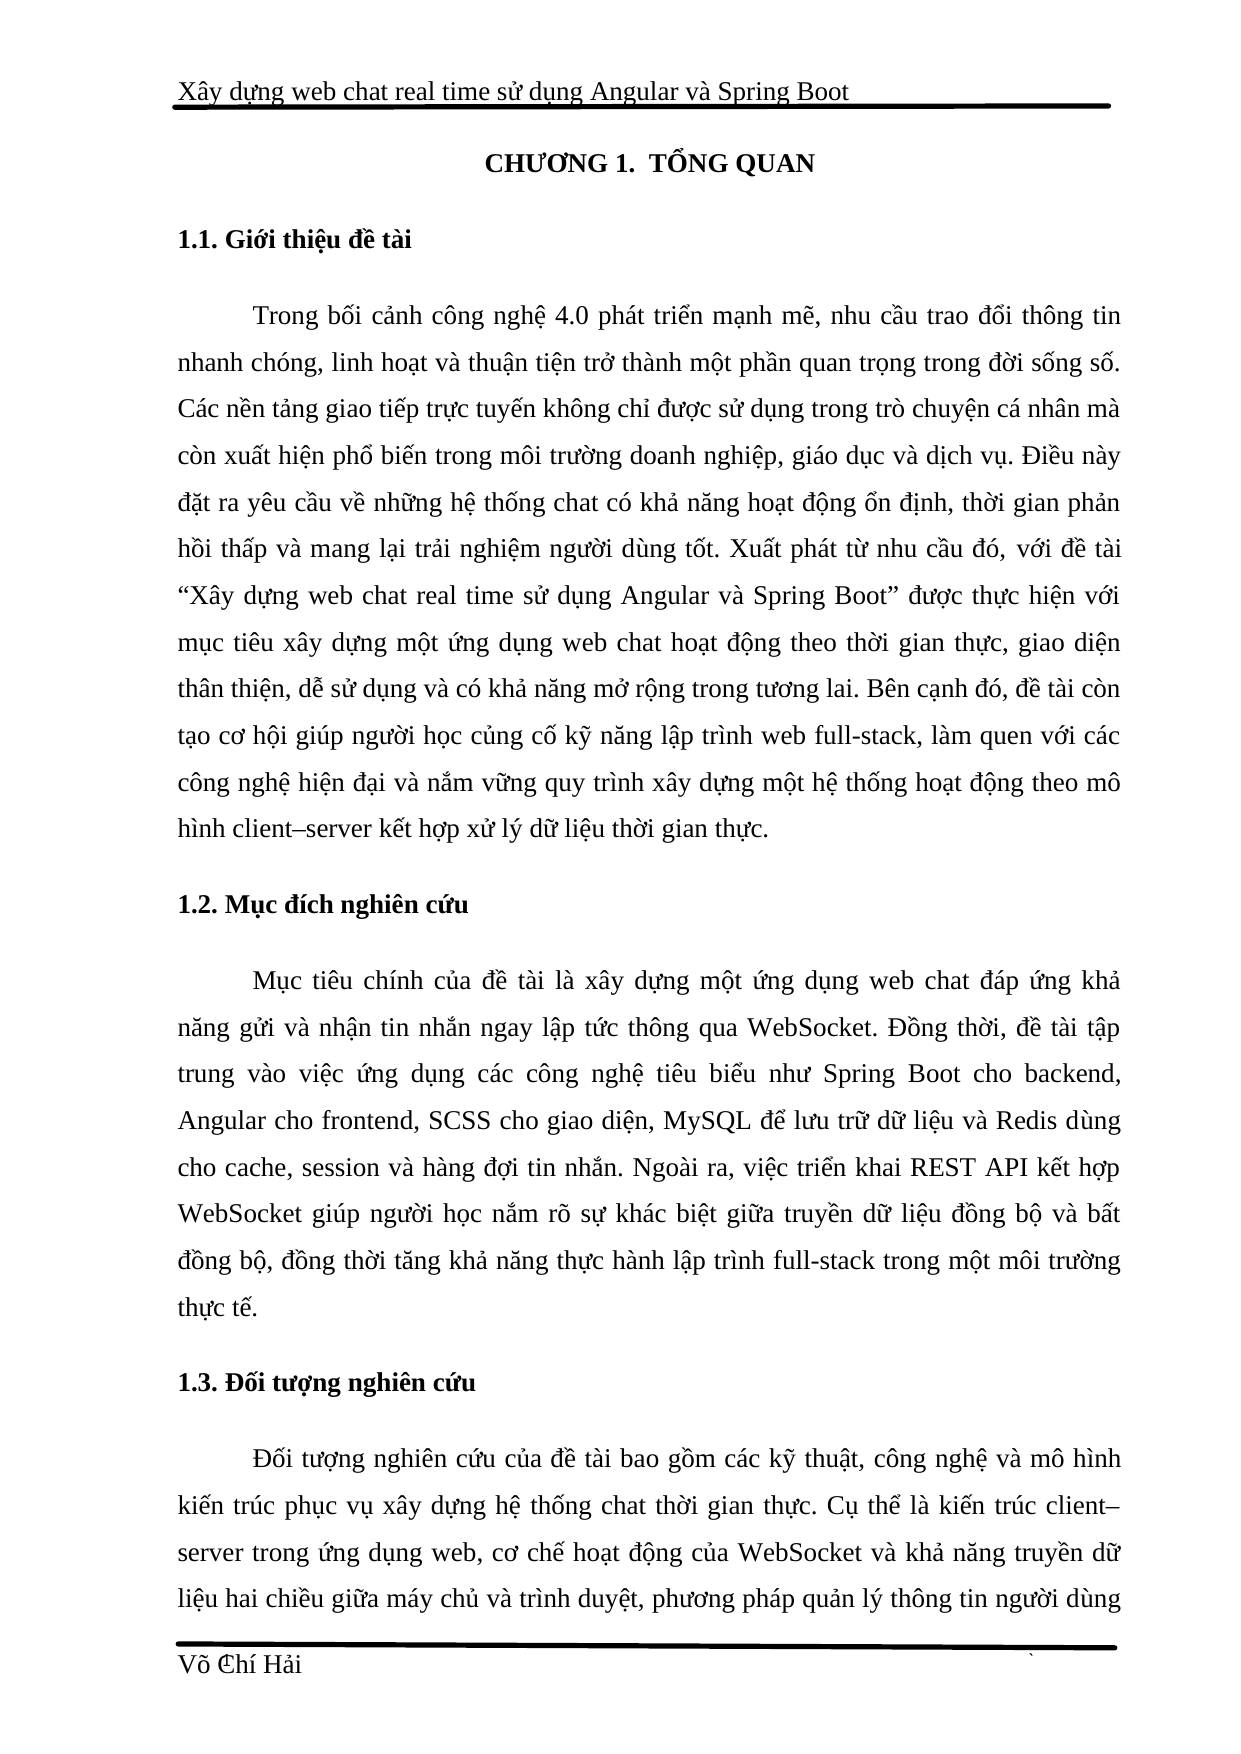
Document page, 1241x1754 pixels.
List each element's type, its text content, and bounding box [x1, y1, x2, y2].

subtitle 1.3. Đối tượng nghiên cứu [177, 1366, 1122, 1398]
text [177, 1442, 1122, 1613]
subtitle 1.1. Giới thiệu đề tài [177, 223, 1122, 254]
subtitle 1.2. Mục đích nghiên cứu [177, 888, 1122, 919]
subtitle CHƯƠNG 1. TỔNG QUAN [177, 147, 1122, 178]
text Mục tiêu chính của đề tài là xây dựng một ứng dụng web chat đáp ứng khả năng gửi và nhận tin nhắn ngay lập tức thông qua WebSocket. Đồng thời, đề tài tập trung vào việc ứng dụng các công nghệ tiêu biểu như Spring Boot cho backend, Angular cho frontend, SCSS cho giao diện, MySQL để lưu trữ dữ liệu và Redis dùng cho cache, session và hàng đợi tin nhắn. Ngoài ra, việc triển khai REST API kết hợp WebSocket giúp người học nắm rõ sự khác biệt giữa truyền dữ liệu đồng bộ và bất đồng bộ, đồng thời tăng khả năng thực hành lập trình full-stack trong một môi trường thực tế. [177, 964, 1122, 1322]
text Trong bối cảnh công nghệ 4.0 phát triển mạnh mẽ, nhu cầu trao đổi thông tin nhanh chóng, linh hoạt và thuận tiện trở thành một phần quan trọng trong đời sống số. Các nền tảng giao tiếp trực tuyến không chỉ được sử dụng trong trò chuyện cá nhân mà còn xuất hiện phổ biến trong môi trường doanh nghiệp, giáo dục và dịch vụ. Điều này đặt ra yêu cầu về những hệ thống chat có khả năng hoạt động ổn định, thời gian phản hồi thấp và mang lại trải nghiệm người dùng tốt. Xuất phát từ nhu cầu đó, với đề tài “Xây dựng web chat real time sử dụng Angular và Spring Boot” được thực hiện với mục tiêu xây dựng một ứng dụng web chat hoạt động theo thời gian thực, giao diện thân thiện, dễ sử dụng và có khả năng mở rộng trong tương lai. Bên cạnh đó, đề tài còn tạo cơ hội giúp người học củng cố kỹ năng lập trình web full-stack, làm quen với các công nghệ hiện đại và nắm vững quy trình xây dựng một hệ thống hoạt động theo mô hình client–server kết hợp xử lý dữ liệu thời gian thực. [177, 299, 1122, 843]
